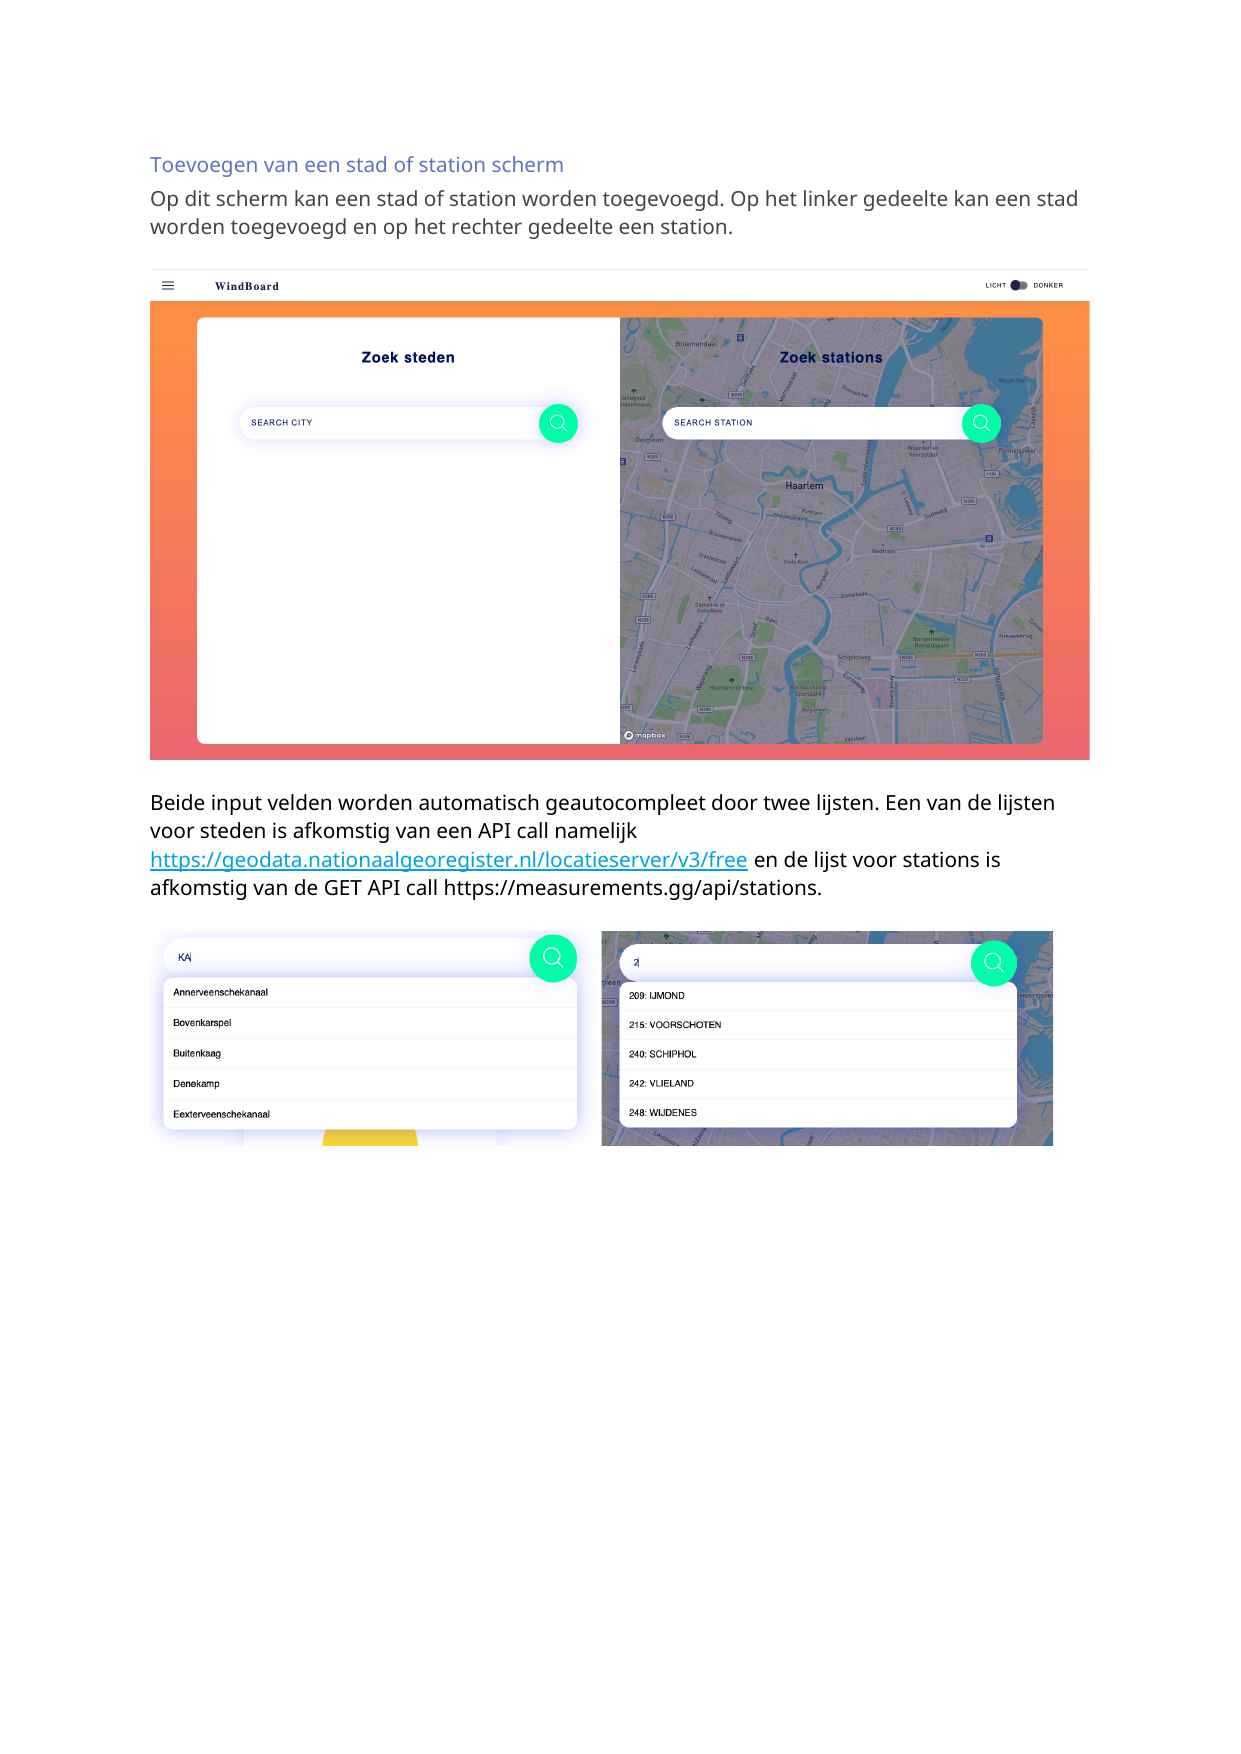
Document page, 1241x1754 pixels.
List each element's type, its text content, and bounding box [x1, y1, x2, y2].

text Toevoegen van een stad of station scherm [150, 150, 1090, 178]
picture [150, 269, 1090, 760]
picture [150, 930, 1054, 1146]
text Beide input velden worden automatisch geautocompleet door twee lijsten. Een van de lijsten voor steden is afkomstig van een API call namelijk https://geodata.nationaalgeoregister.nl/locatieserver/v3/free en de lijst voor stations is afkomstig van de GET API call https://measurements.gg/api/stations. [150, 788, 1090, 902]
text Op dit scherm kan een stad of station worden toegevoegd. Op het linker gedeelte kan een stad worden toegevoegd en op het rechter gedeelte een station. [150, 184, 1090, 241]
